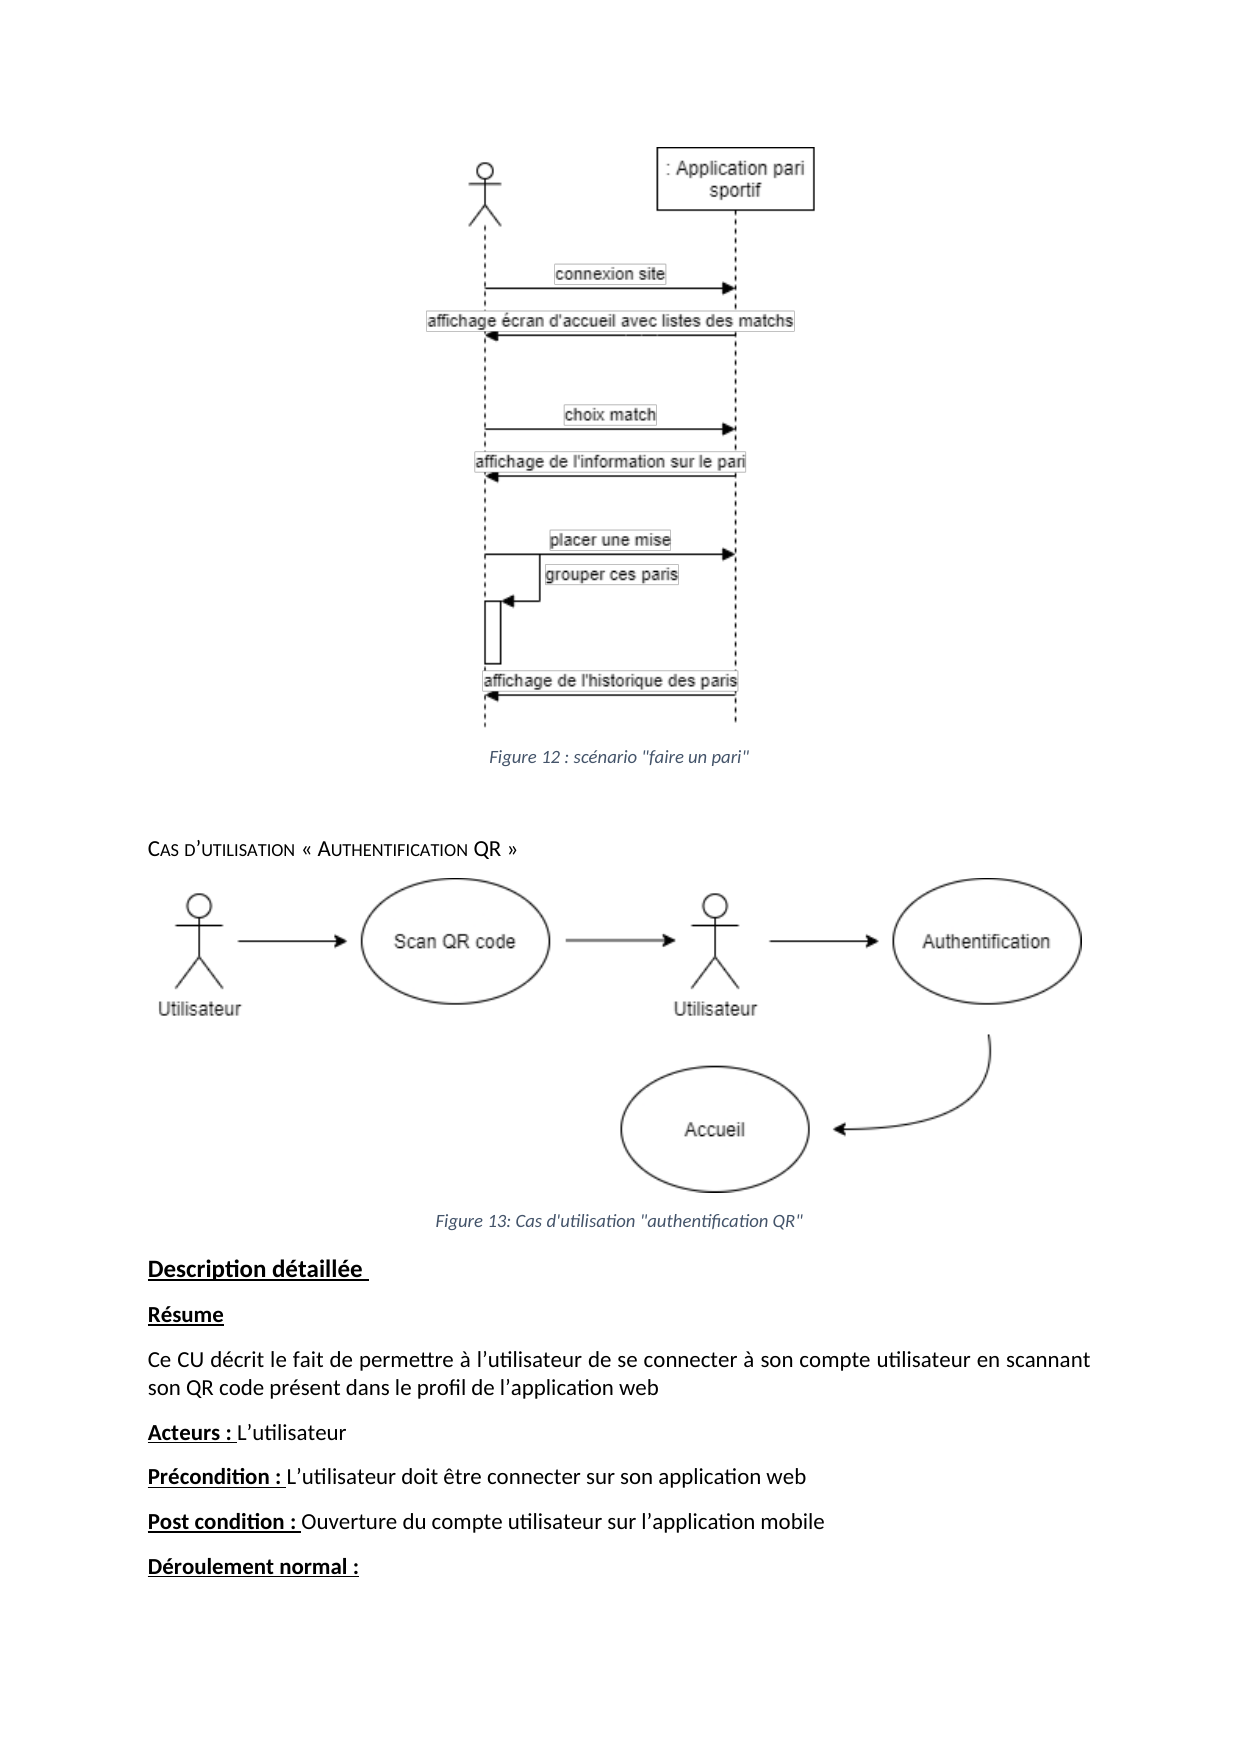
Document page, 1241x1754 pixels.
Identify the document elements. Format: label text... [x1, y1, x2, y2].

picture [158, 878, 1082, 1193]
text Résume [148, 1300, 1093, 1328]
picture [425, 147, 815, 729]
text Post condition : Ouverture du compte utilisateur sur l’application mobile [148, 1507, 1093, 1535]
text Description détaillée [148, 1253, 1093, 1284]
text Précondition : L’utilisateur doit être connecter sur son application web [148, 1462, 1093, 1490]
text Acteurs : L’utilisateur [148, 1418, 1093, 1446]
text Ce CU décrit le fait de permettre à l’utilisateur de se connecter à son compte utilisateur en scannant son QR code présent dans le profil de l’application web [148, 1345, 1093, 1401]
text Figure 13: Cas d'utilisation "authentification QR" [148, 1209, 1093, 1232]
text Figure 12 : scénario "faire un pari" [148, 746, 1093, 768]
text Déroulement normal : [148, 1552, 1093, 1580]
text Cas d’utilisation « Authentification QR » [148, 834, 1093, 862]
